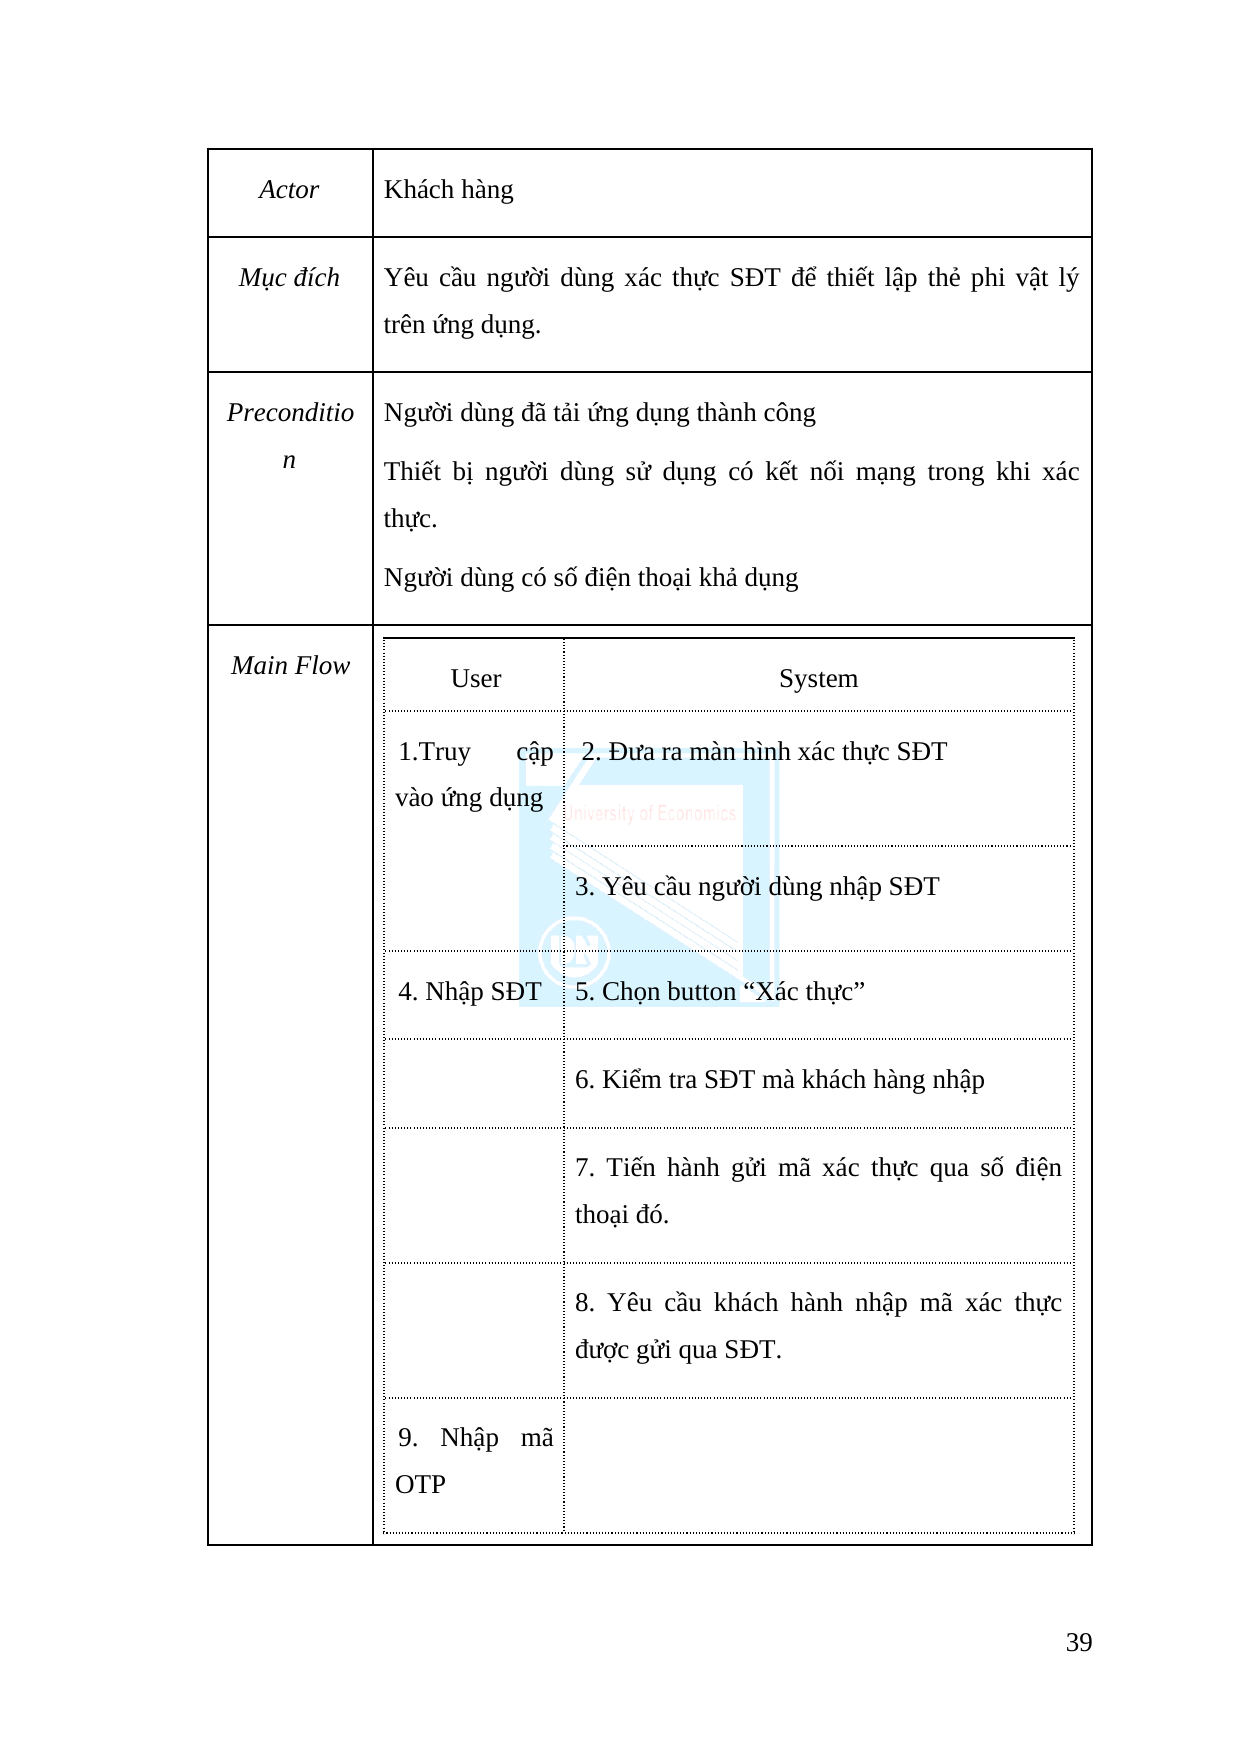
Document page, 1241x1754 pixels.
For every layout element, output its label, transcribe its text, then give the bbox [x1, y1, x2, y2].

table_cell Main Flow [209, 626, 372, 1544]
table_cell Actor [209, 150, 372, 236]
table_cell Precondition [209, 373, 372, 624]
table_cell Người dùng đã tải ứng dụng thành công Thiết bị người dùng sử dụng có kết nối mạng trong khi xác thực. Người dùng có số điện thoại khả dụng [374, 373, 1091, 624]
table_cell Khách hàng [374, 150, 1091, 236]
table_cell [374, 626, 1091, 1544]
table_cell Mục đích [209, 238, 372, 371]
table_cell Yêu cầu người dùng xác thực SĐT để thiết lập thẻ phi vật lý trên ứng dụng. [374, 238, 1091, 371]
